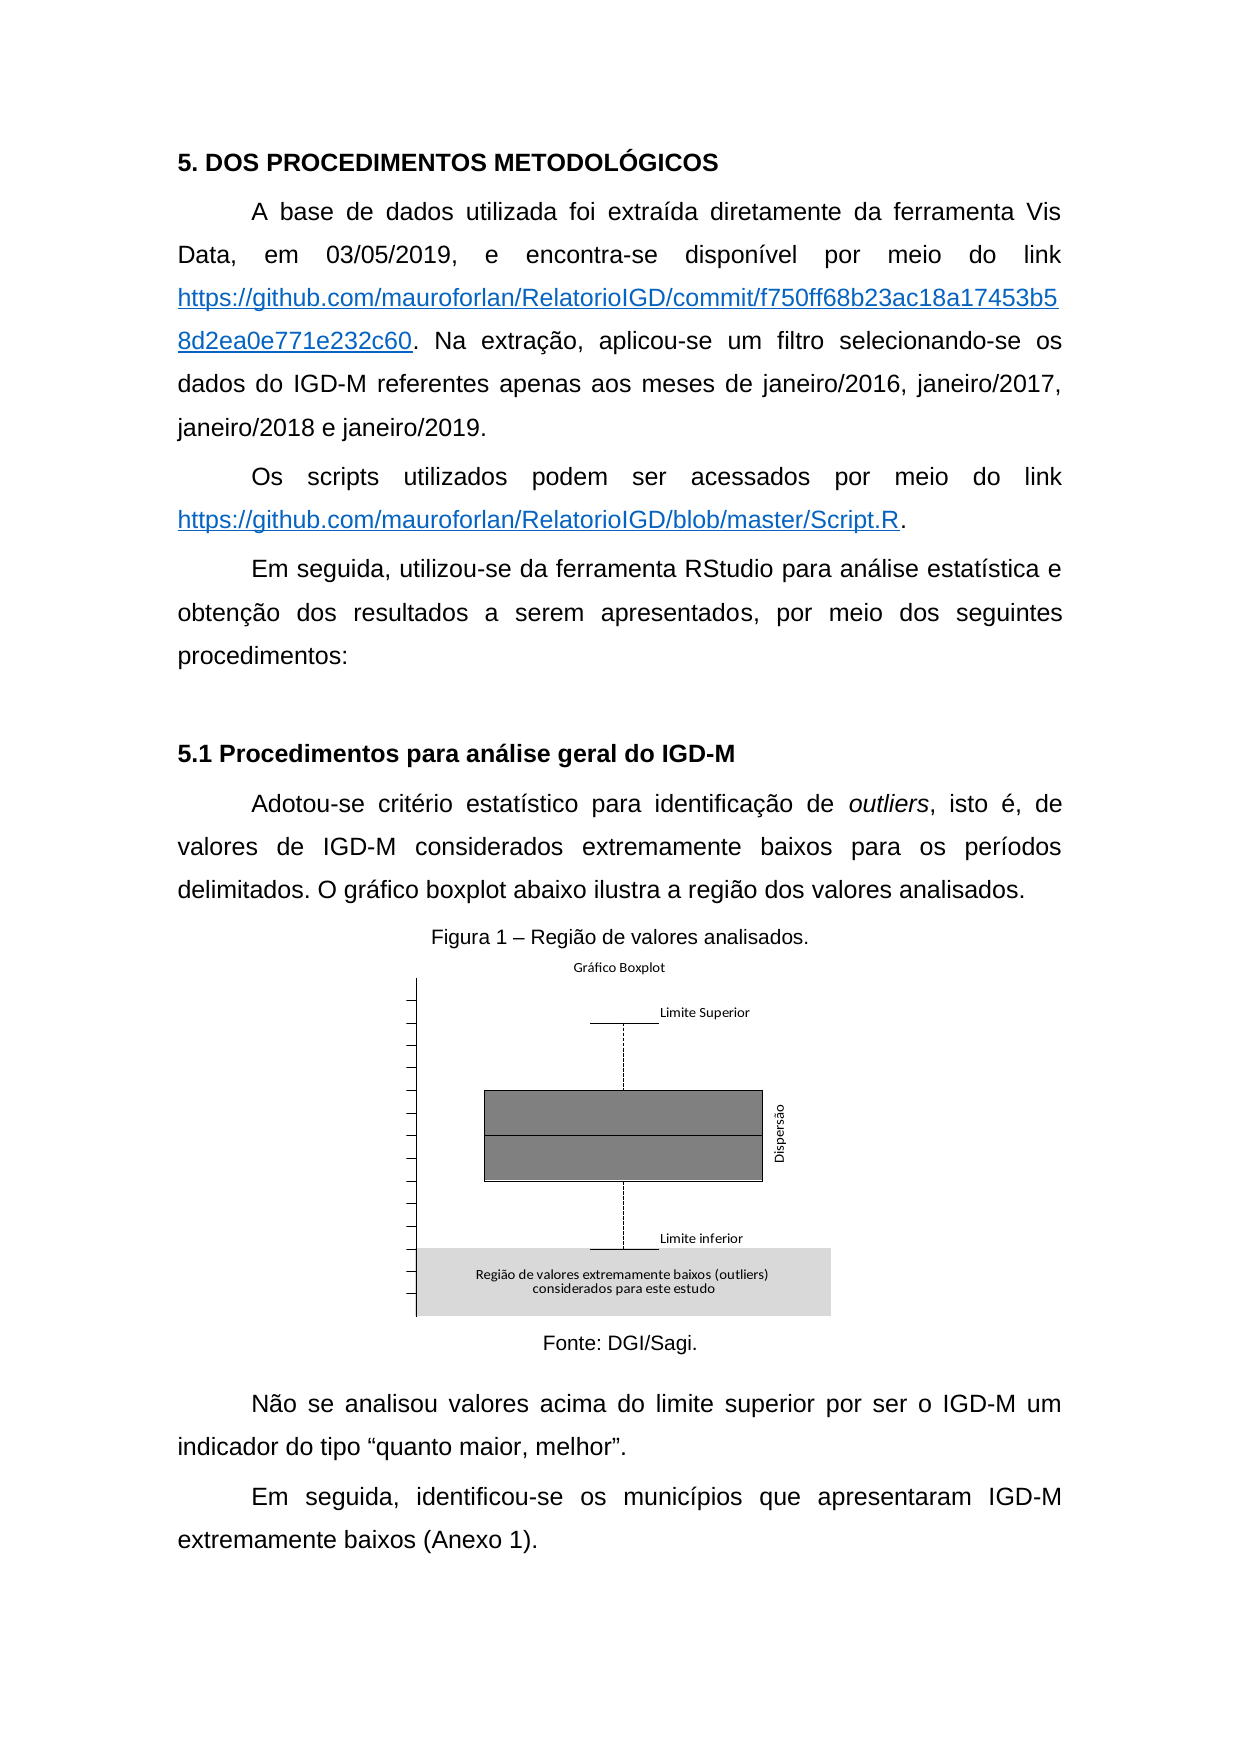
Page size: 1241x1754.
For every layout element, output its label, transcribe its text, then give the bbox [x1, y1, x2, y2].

text Figura 1 – Região de valores analisados. [177, 924, 1063, 948]
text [177, 148, 1063, 176]
text Os scripts utilizados podem ser acessados por meio do link https://github.com/mauroforlan/RelatorioIGD/blob/master/Script.R. [177, 462, 1063, 534]
text A base de dados utilizada foi extraída diretamente da ferramenta Vis Data, em 03/05/2019, e encontra-se disponível por meio do link https://github.com/mauroforlan/RelatorioIGD/commit/f750ff68b23ac18a17453b58d2ea0e771e232c60. Na extração, aplicou-se um filtro selecionando-se os dados do IGD-M referentes apenas aos meses de janeiro/2016, janeiro/2017, janeiro/2018 e janeiro/2019. [177, 197, 1063, 441]
text Em seguida, identificou-se os municípios que apresentaram IGD-M extremamente baixos (Anexo 1). [177, 1482, 1063, 1554]
text Não se analisou valores acima do limite superior por ser o IGD-M um indicador do tipo “quanto maior, melhor”. [177, 1389, 1063, 1461]
text Adotou-se critério estatístico para identificação de outliers, isto é, de valores de IGD-M considerados extremamente baixos para os períodos delimitados. O gráfico boxplot abaixo ilustra a região dos valores analisados. [177, 789, 1063, 904]
text 5.1 Procedimentos para análise geral do IGD-M [177, 739, 1063, 768]
text Em seguida, utilizou-se da ferramenta RStudio para análise estatística e obtenção dos resultados a serem apresentados, por meio dos seguintes procedimentos: [177, 554, 1063, 669]
text Fonte: DGI/Sagi. [177, 1331, 1063, 1355]
